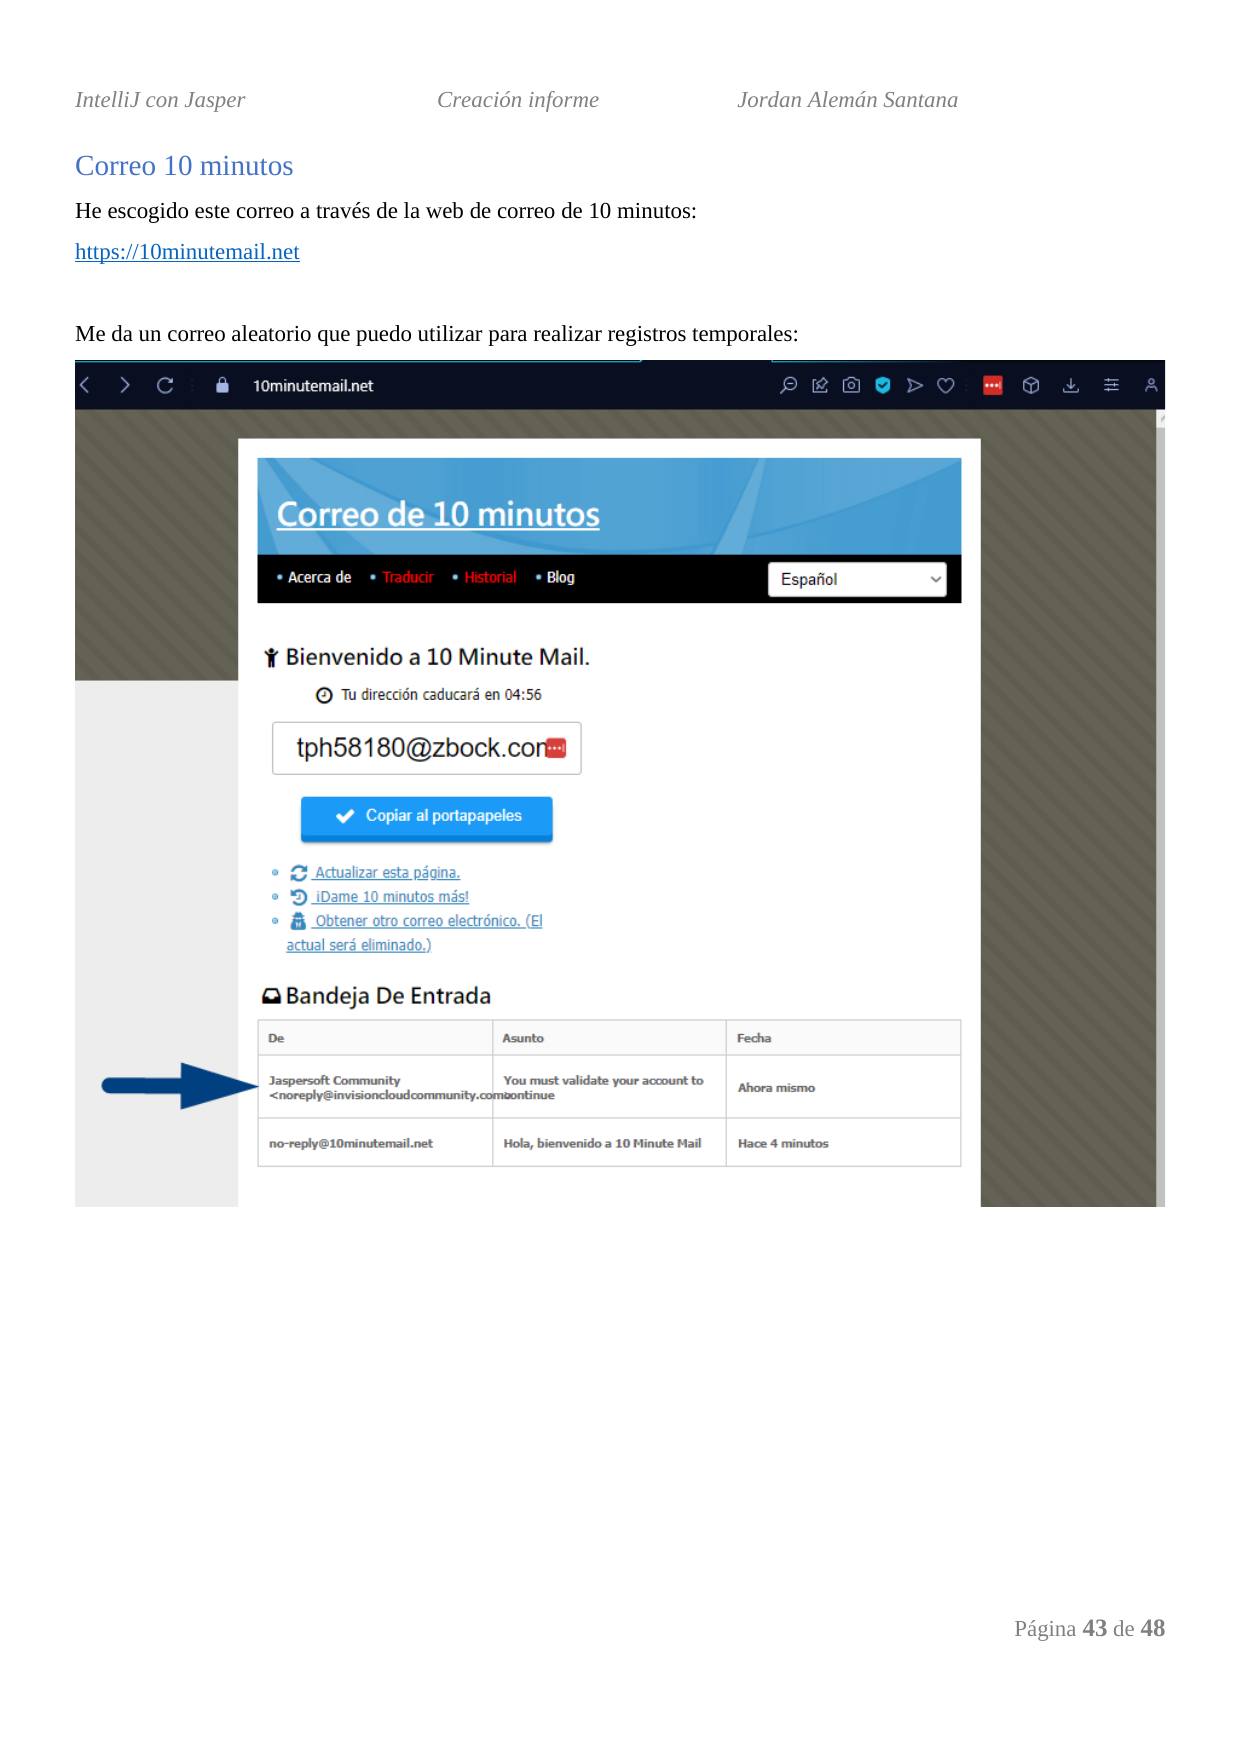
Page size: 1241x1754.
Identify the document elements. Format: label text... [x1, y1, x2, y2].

text Correo 10 minutos [75, 148, 1165, 182]
text He escogido este correo a través de la web de correo de 10 minutos: [75, 197, 1165, 223]
picture [75, 360, 1166, 1207]
text Me da un correo aleatorio que puedo utilizar para realizar registros temporales: [75, 320, 1165, 346]
text https://10minutemail.net [75, 238, 1165, 264]
